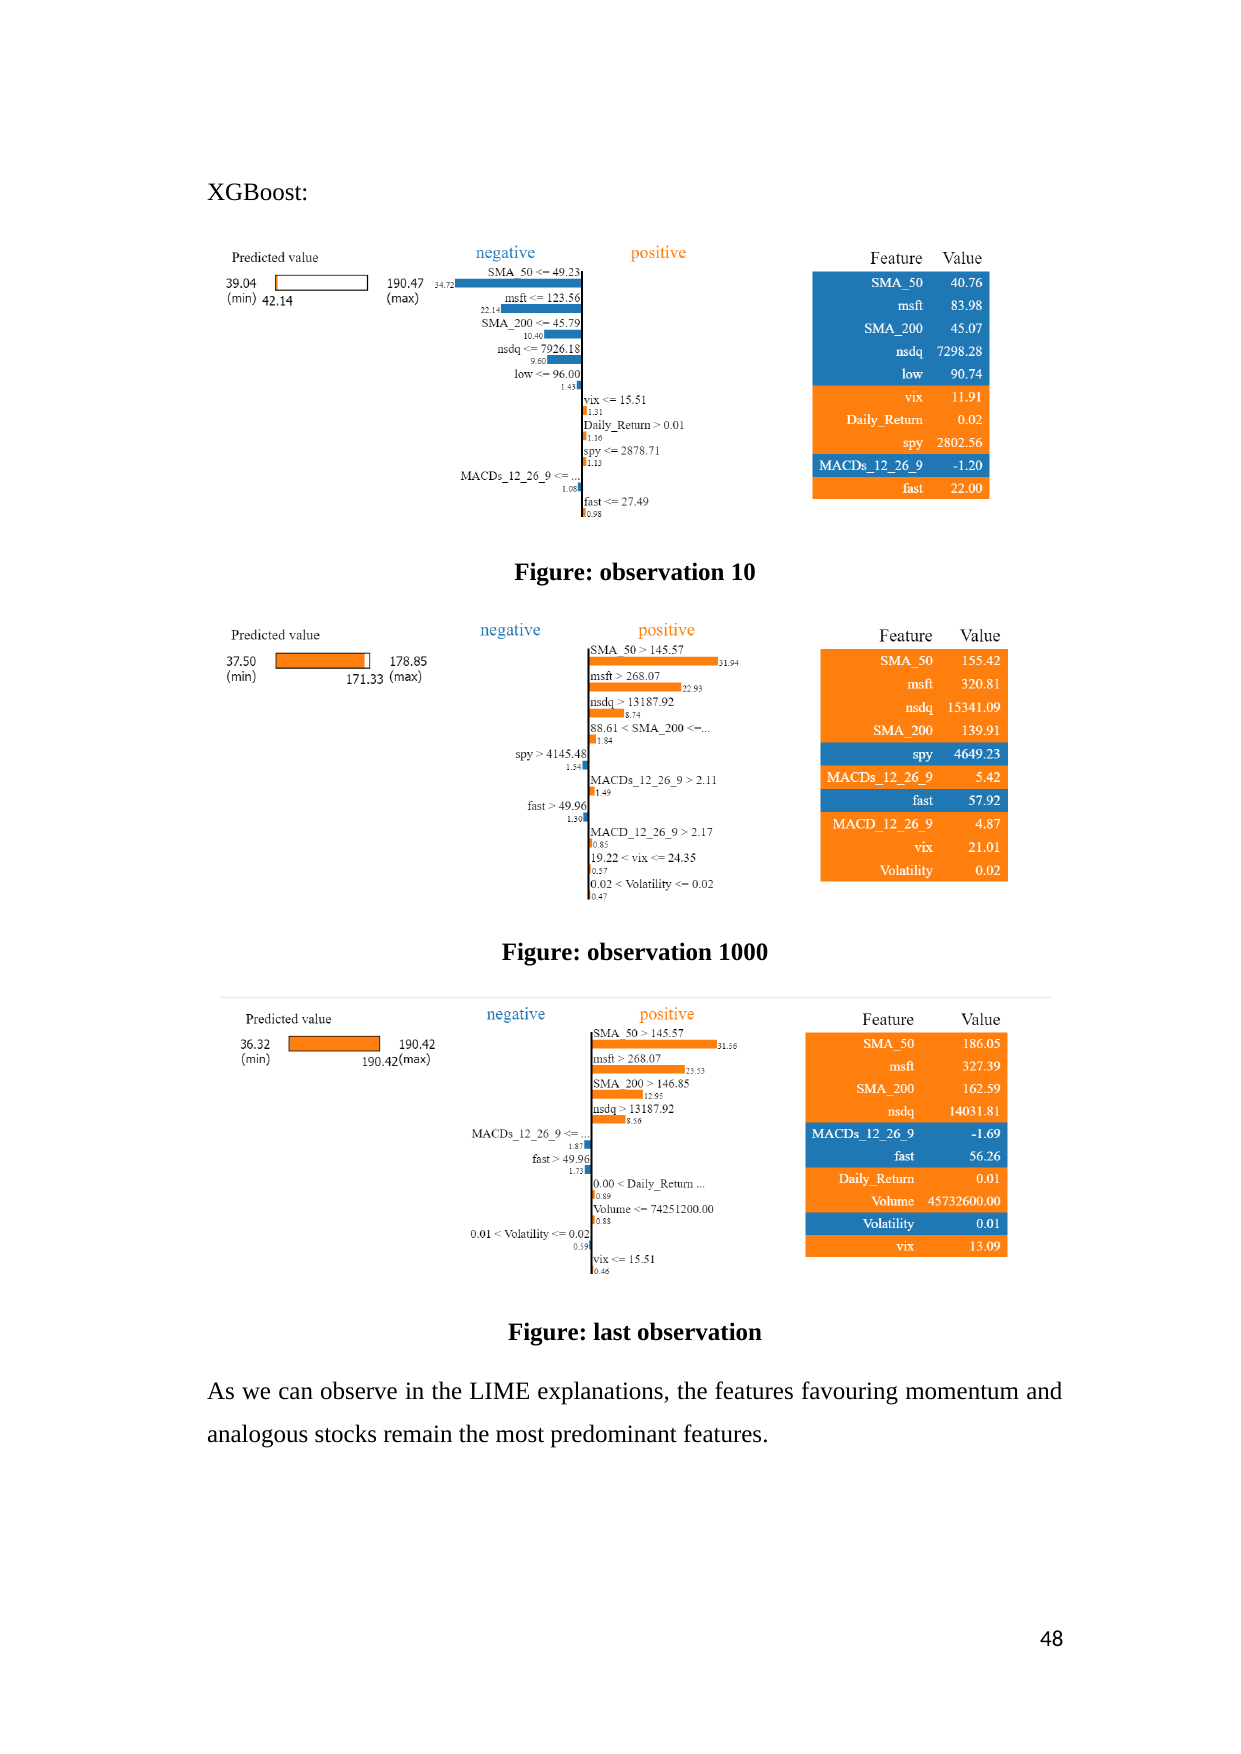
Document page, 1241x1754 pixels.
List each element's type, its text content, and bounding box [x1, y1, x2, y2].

picture [206, 616, 1083, 907]
picture [211, 237, 1059, 527]
text XGBoost: [207, 177, 1063, 206]
text Figure: observation 10 [207, 557, 1063, 586]
text Figure: last observation [207, 1317, 1063, 1345]
text As we can observe in the LIME explanations, the features favouring momentum and analogous stocks remain the most predominant features. [207, 1376, 1063, 1448]
text Figure: observation 1000 [207, 937, 1063, 966]
picture [218, 996, 1052, 1286]
